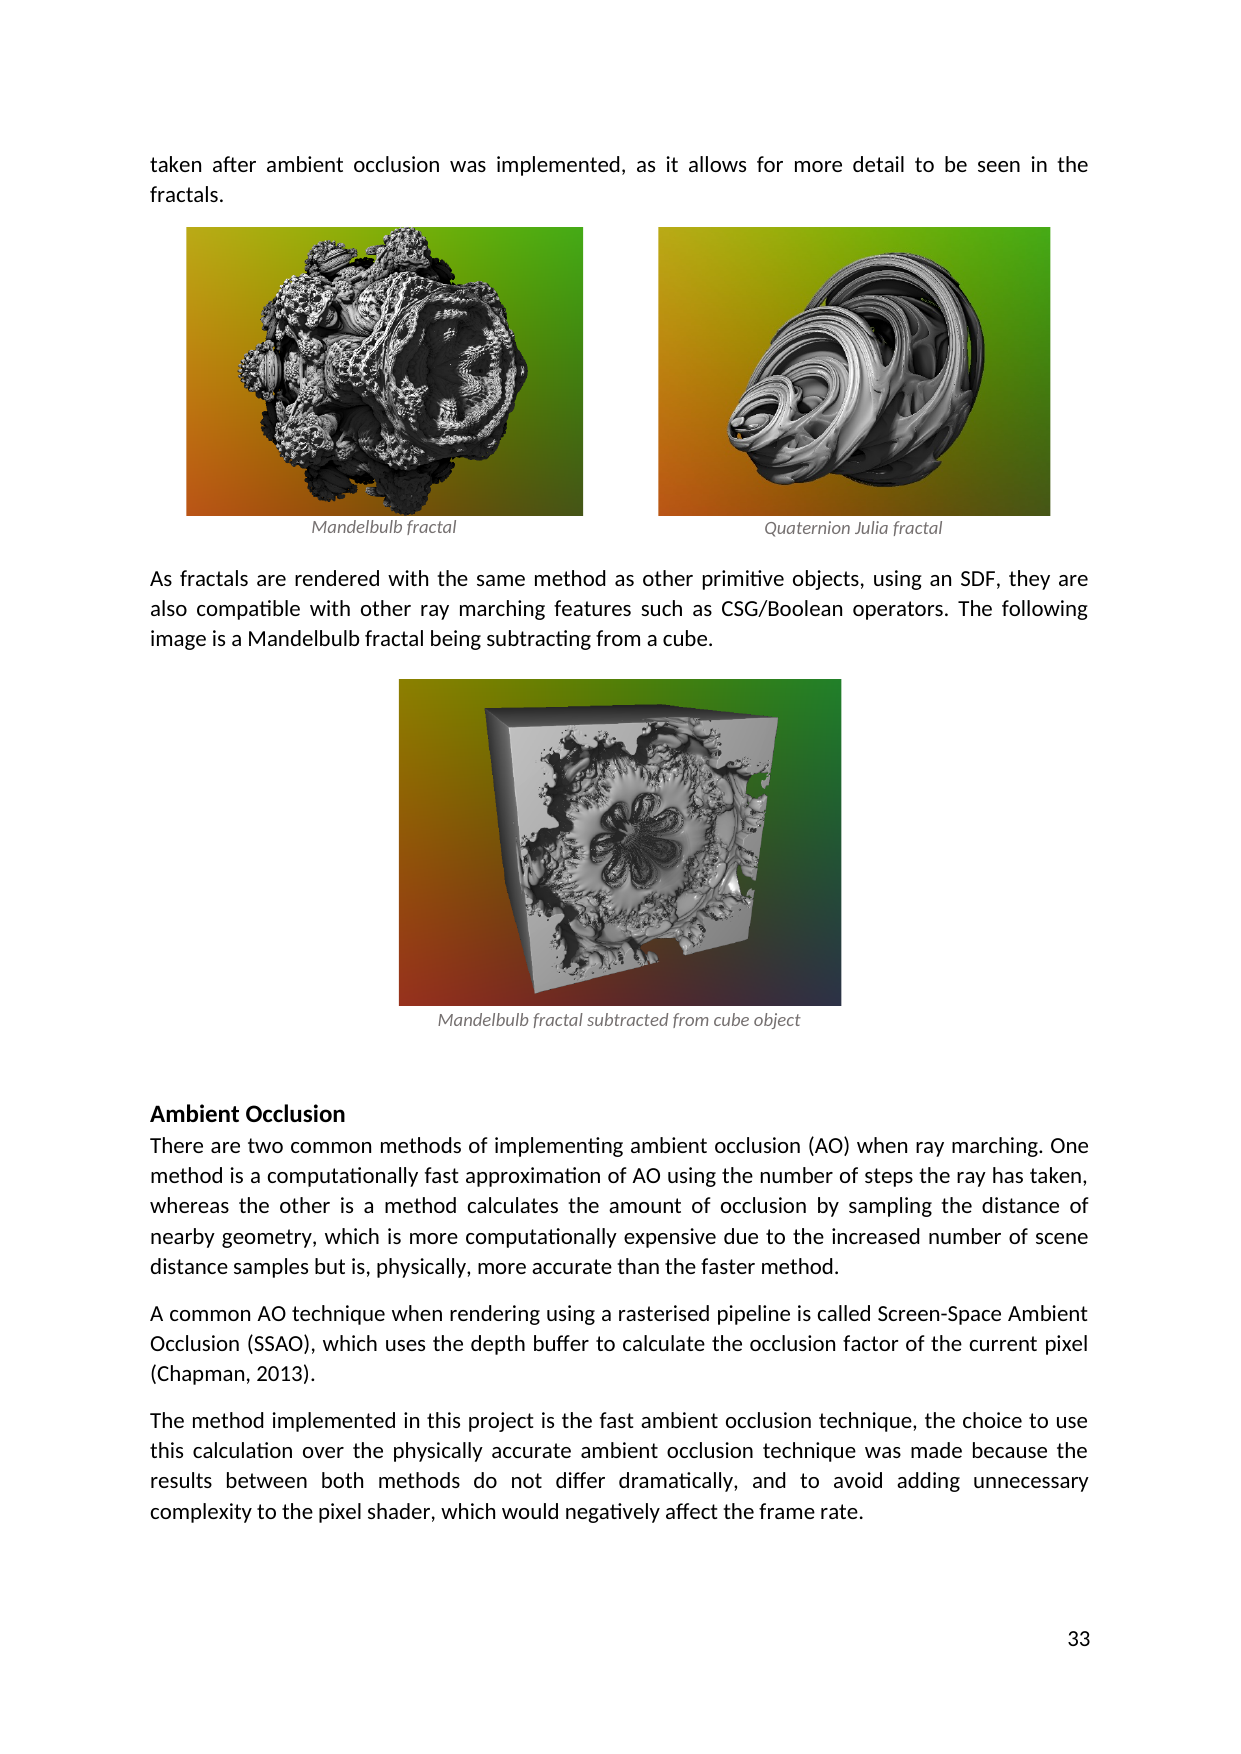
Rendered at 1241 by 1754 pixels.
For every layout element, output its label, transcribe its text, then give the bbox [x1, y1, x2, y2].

text As fractals are rendered with the same method as other primitive objects, using an SDF, they are also compatible with other ray marching features such as CSG/Boolean operators. The following image is a Mandelbulb fractal being subtracting from a cube. [150, 564, 1090, 652]
text A common AO technique when rendering using a rasterised pipeline is called Screen-Space Ambient Occlusion (SSAO), which uses the depth buffer to calculate the occlusion factor of the current pixel . [150, 1299, 1090, 1387]
picture [186, 227, 584, 516]
picture [658, 227, 1051, 516]
text The method implemented in this project is the fast ambient occlusion technique, the choice to use this calculation over the physically accurate ambient occlusion technique was made because the results between both methods do not differ dramatically, and to avoid adding unnecessary complexity to the pixel shader, which would negatively affect the frame rate. [150, 1406, 1090, 1525]
table_header Quaternion Julia fractal [620, 227, 1089, 539]
text There are two common methods of implementing ambient occlusion (AO) when ray marching. One method is a computationally fast approximation of AO using the number of steps the ray has taken, whereas the other is a method calculates the amount of occlusion by sampling the distance of nearby geometry, which is more computationally expensive due to the increased number of scene distance samples but is, physically, more accurate than the faster method. [150, 1131, 1090, 1280]
text Mandelbulb fractal subtracted from cube object [150, 1008, 1090, 1031]
picture [398, 679, 842, 1006]
subtitle Ambient Occlusion [150, 1098, 1090, 1129]
table_header Mandelbulb fractal [150, 227, 619, 539]
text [150, 150, 1090, 208]
